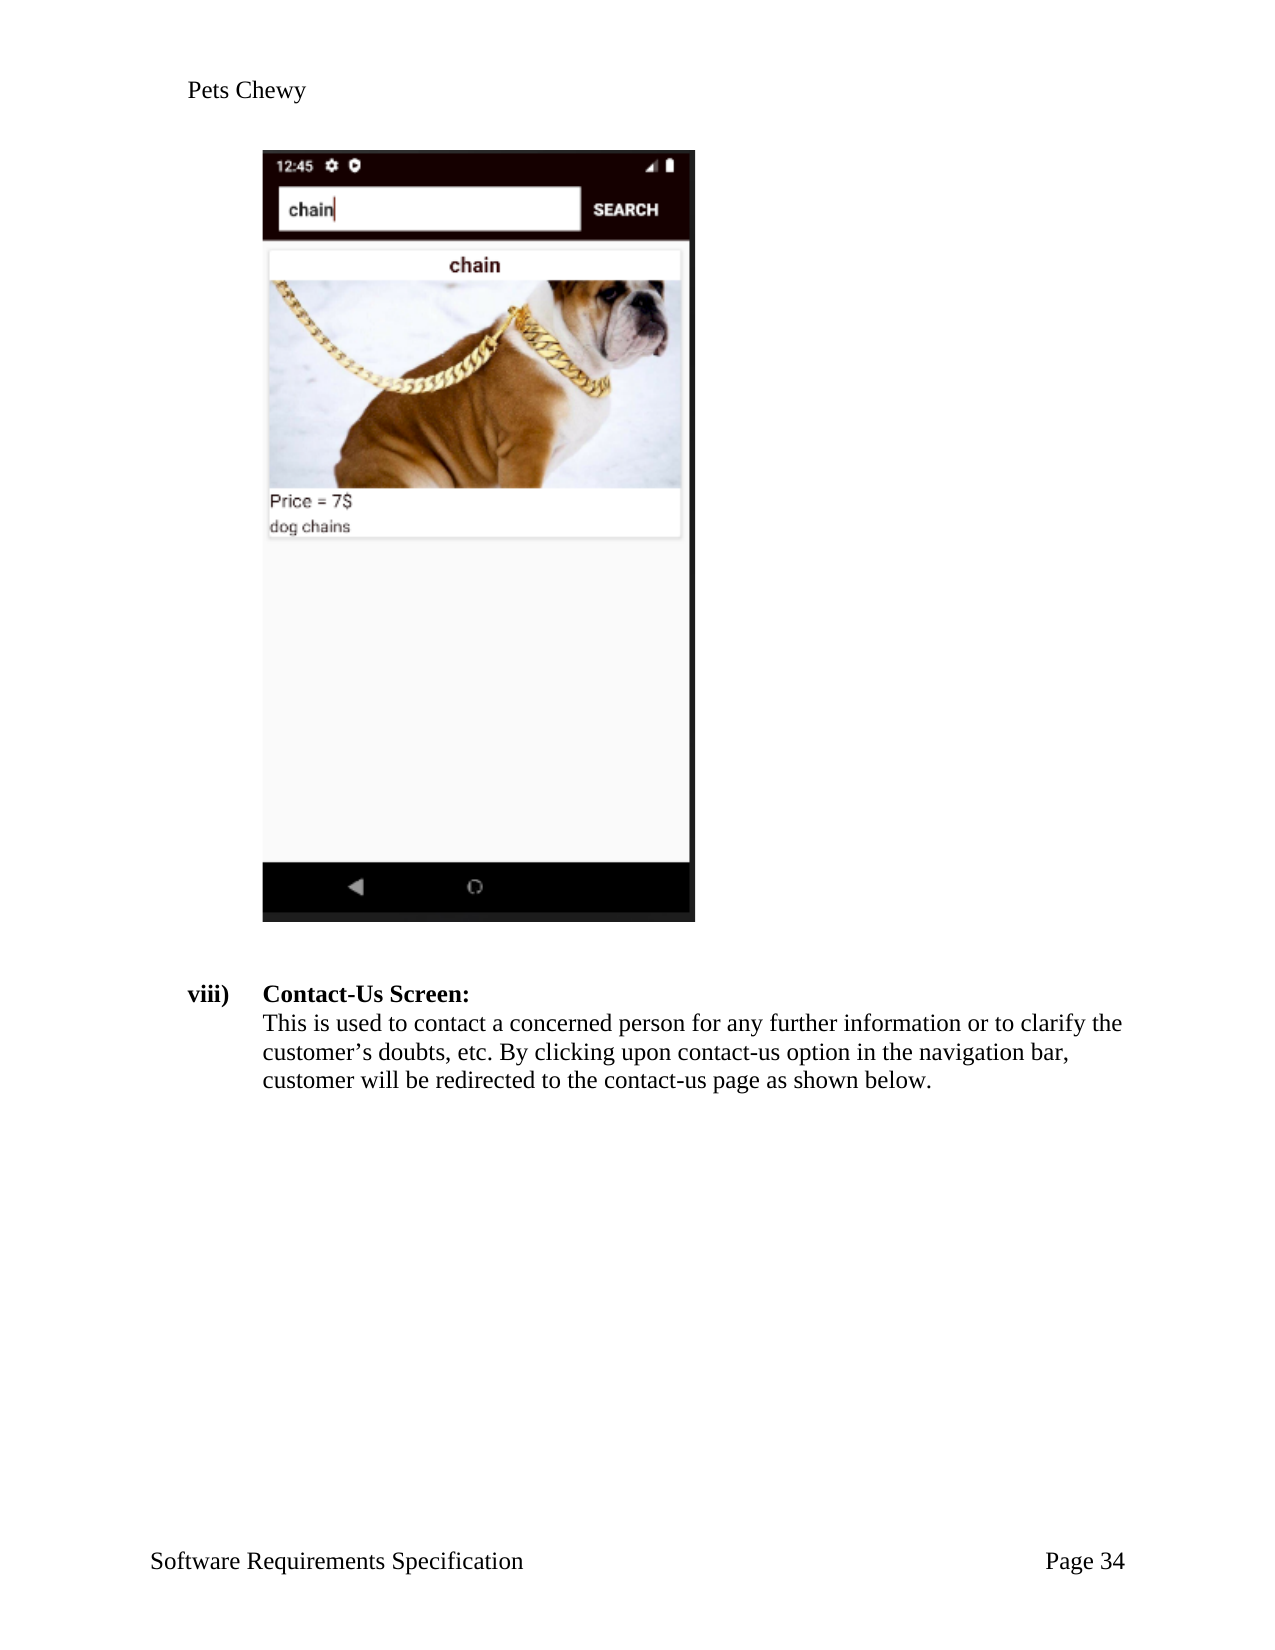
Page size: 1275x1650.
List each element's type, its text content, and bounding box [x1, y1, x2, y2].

picture [262, 150, 696, 922]
list Contact-Us Screen: [187, 979, 1125, 1008]
list This is used to contact a concerned person for any further information or to clarify the customer’s doubts, etc. By clicking upon contact-us option in the navigation bar, customer will be redirected to the contact-us page as shown below. [262, 1008, 1125, 1094]
